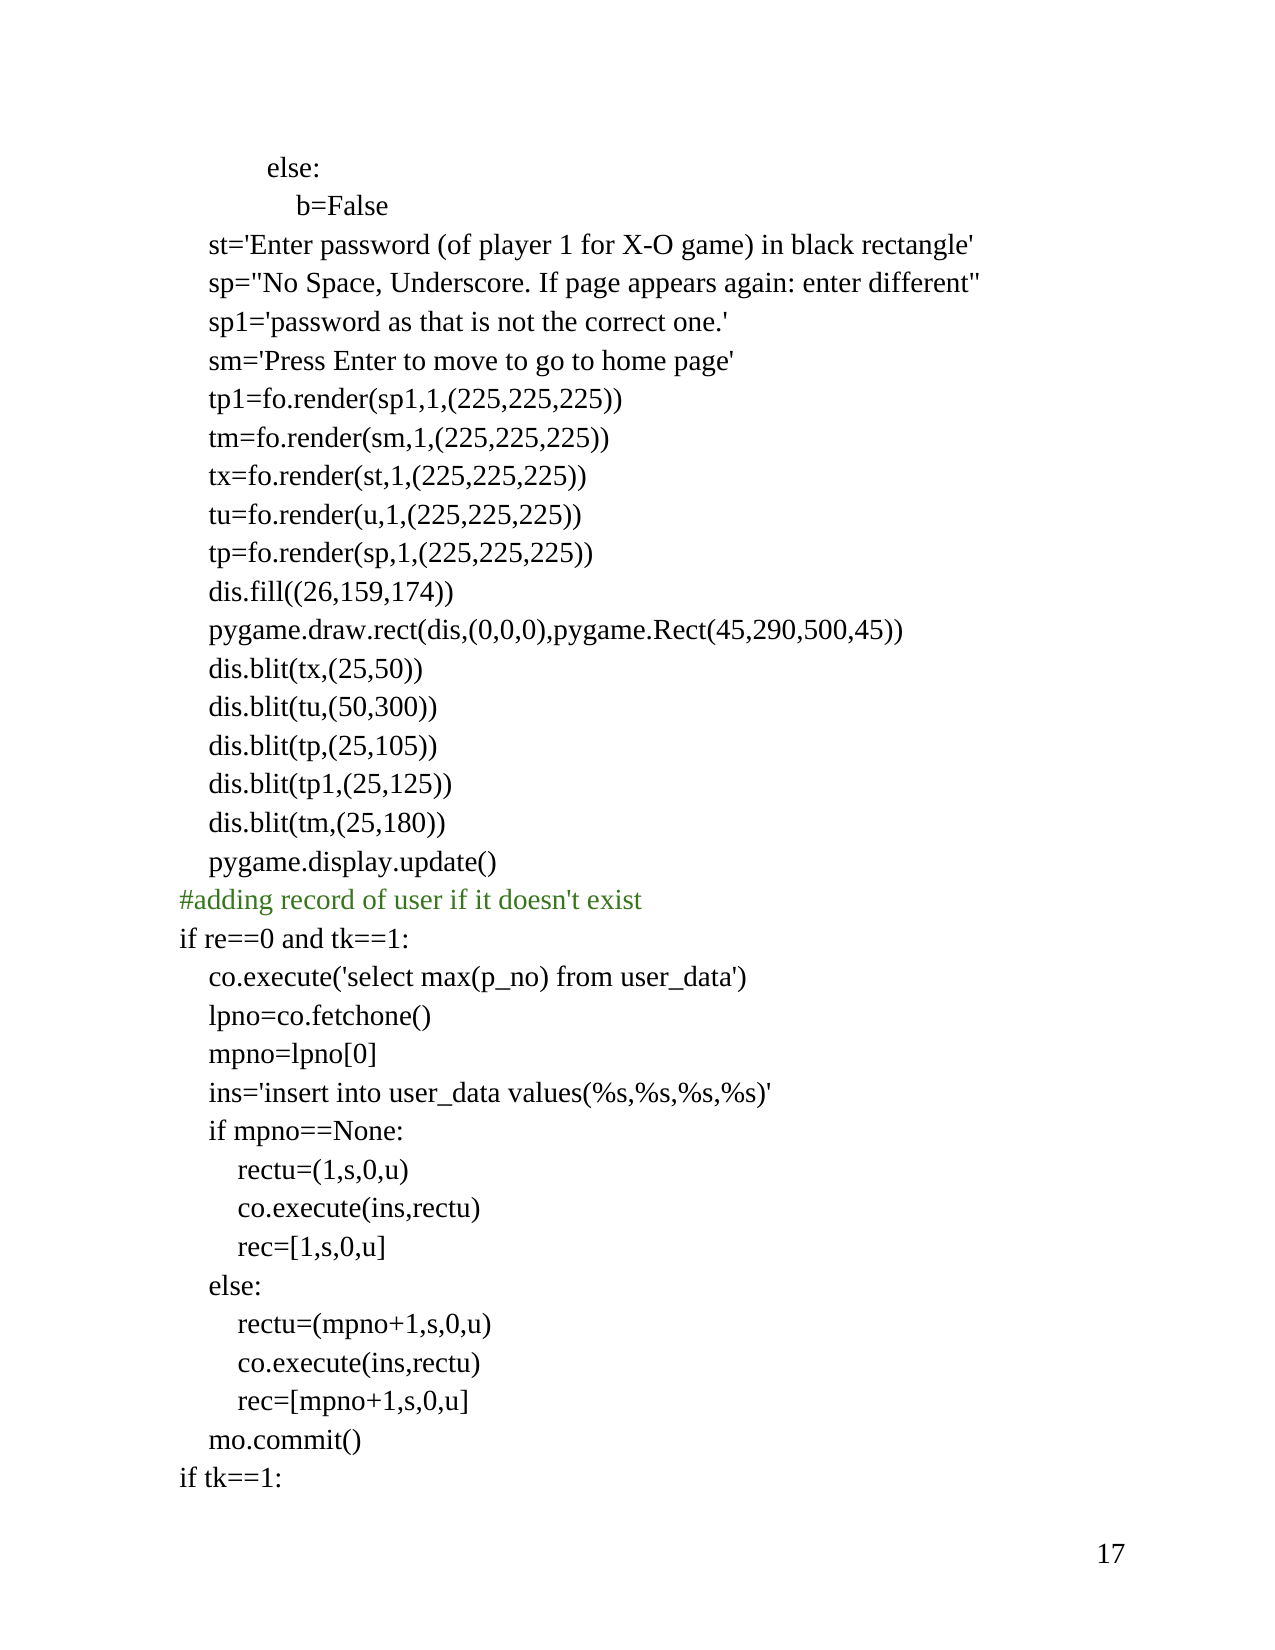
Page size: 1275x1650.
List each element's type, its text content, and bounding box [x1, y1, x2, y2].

text dis.fill((26,159,174)) [150, 574, 1125, 607]
text lpno=co.fetchone() [150, 998, 1125, 1031]
text pygame.draw.rect(dis,(0,0,0),pygame.Rect(45,290,500,45)) [150, 612, 1125, 646]
text dis.blit(tx,(25,50)) [150, 651, 1125, 684]
text co.execute('select max(p_no) from user_data') [150, 959, 1125, 993]
text b=False [150, 188, 1125, 222]
text co.execute(ins,rectu) [150, 1345, 1125, 1378]
text dis.blit(tp1,(25,125)) [150, 767, 1125, 800]
text tp=fo.render(sp,1,(225,225,225)) [150, 535, 1125, 569]
text dis.blit(tu,(50,300)) [150, 689, 1125, 723]
text rectu=(1,s,0,u) [150, 1152, 1125, 1186]
text tm=fo.render(sm,1,(225,225,225)) [150, 420, 1125, 453]
text rectu=(mpno+1,s,0,u) [150, 1306, 1125, 1340]
text mo.commit() [150, 1422, 1125, 1455]
text if re==0 and tk==1: [150, 921, 1125, 954]
text pygame.display.update() [150, 844, 1125, 877]
text #adding record of user if it doesn't exist [150, 882, 1125, 916]
text ins='insert into user_data values(%s,%s,%s,%s)' [150, 1075, 1125, 1108]
text tp1=fo.render(sp1,1,(225,225,225)) [150, 381, 1125, 415]
text tx=fo.render(st,1,(225,225,225)) [150, 458, 1125, 492]
text sp1='password as that is not the correct one.' [150, 304, 1125, 338]
text dis.blit(tm,(25,180)) [150, 805, 1125, 839]
text mpno=lpno[0] [150, 1036, 1125, 1070]
text rec=[mpno+1,s,0,u] [150, 1383, 1125, 1417]
text rec=[1,s,0,u] [150, 1229, 1125, 1263]
text else: [150, 150, 1125, 183]
text else: [150, 1268, 1125, 1301]
text dis.blit(tp,(25,105)) [150, 728, 1125, 762]
text if mpno==None: [150, 1113, 1125, 1147]
text tu=fo.render(u,1,(225,225,225)) [150, 497, 1125, 530]
text sm='Press Enter to move to go to home page' [150, 343, 1125, 376]
text st='Enter password (of player 1 for X-O game) in black rectangle' [150, 227, 1125, 261]
text co.execute(ins,rectu) [150, 1191, 1125, 1224]
text sp="No Space, Underscore. If page appears again: enter different" [150, 266, 1125, 299]
text if tk==1: [150, 1460, 1125, 1494]
